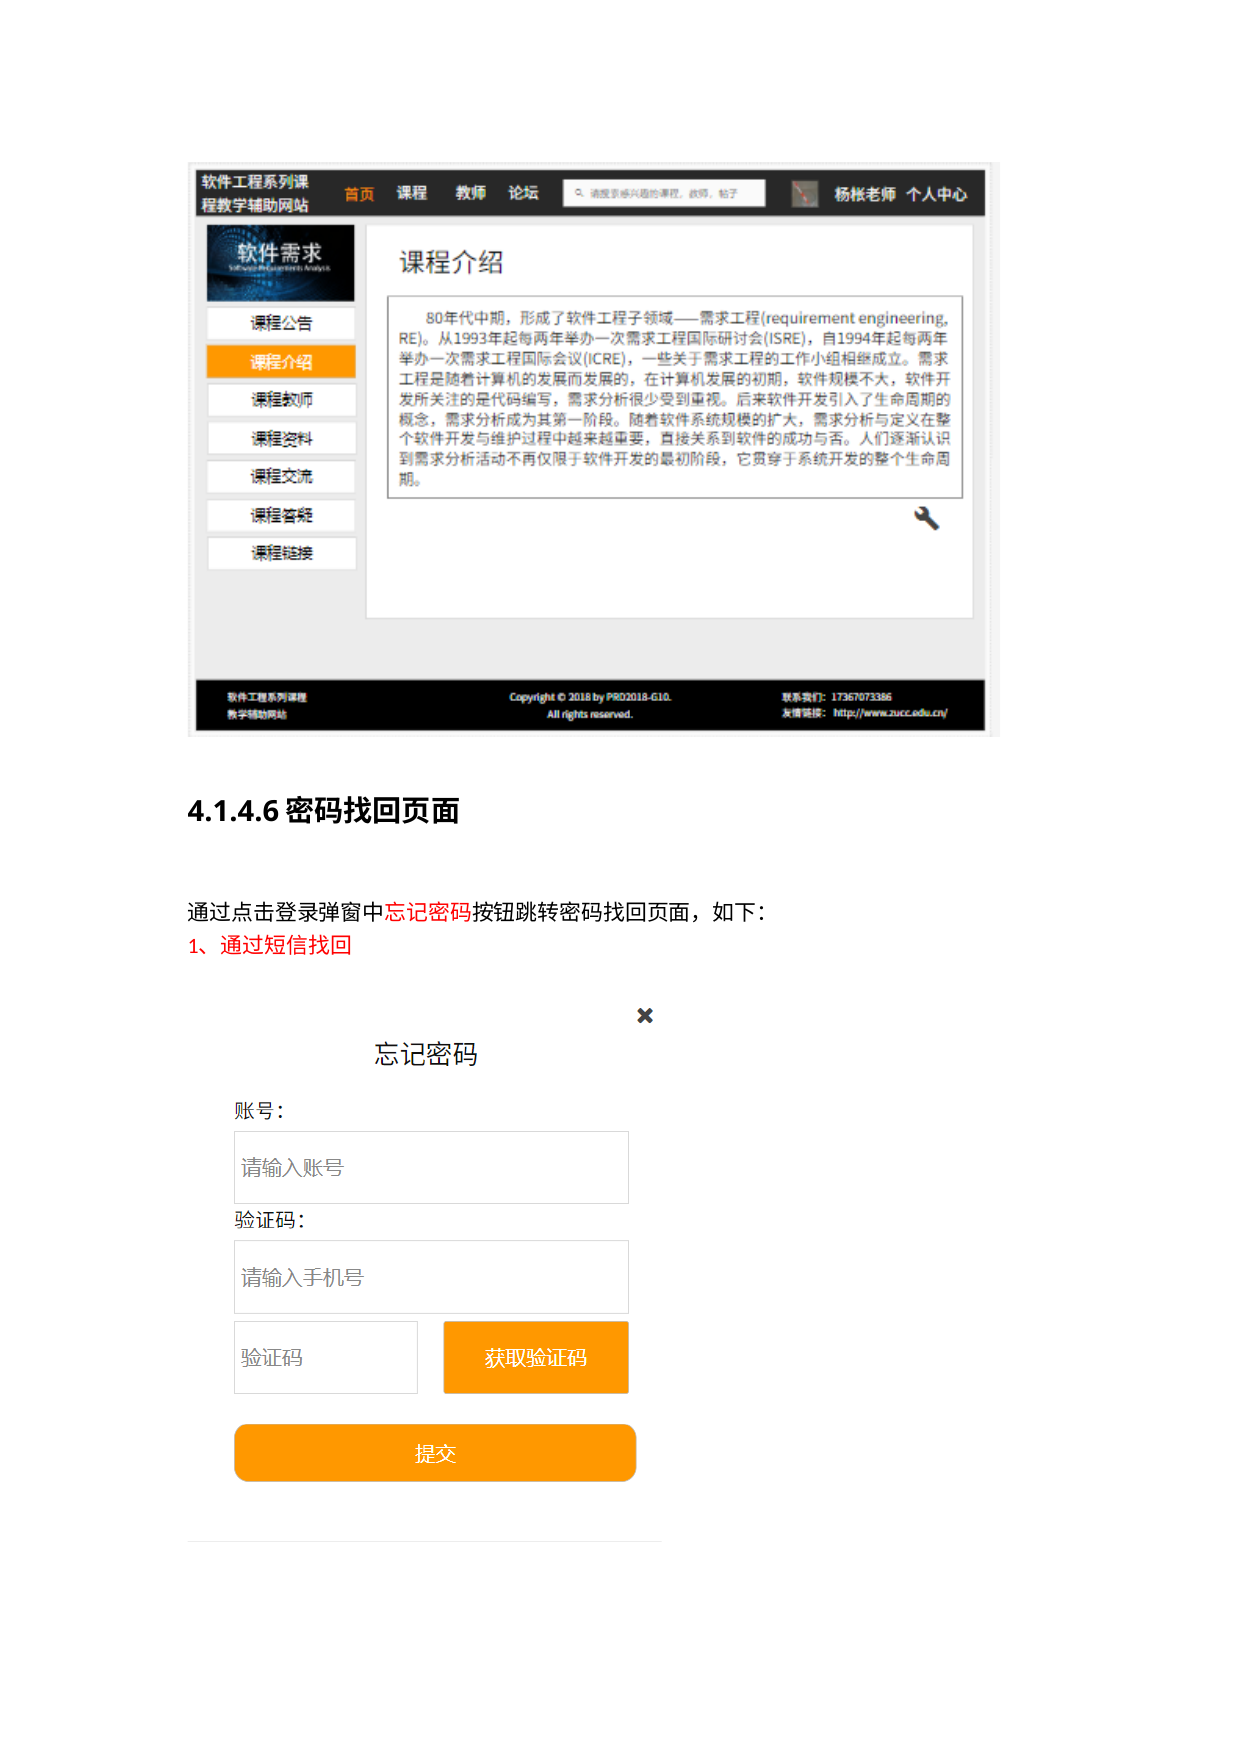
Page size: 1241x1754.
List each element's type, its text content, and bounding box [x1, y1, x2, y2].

subtitle 4.1.4.6密码找回页面 [187, 776, 1053, 841]
picture [187, 992, 662, 1542]
text 1、通过短信找回 [187, 927, 1053, 960]
picture [187, 162, 1001, 737]
text 通过点击登录弹窗中忘记密码按钮跳转密码找回页面，如下： [187, 895, 1053, 927]
